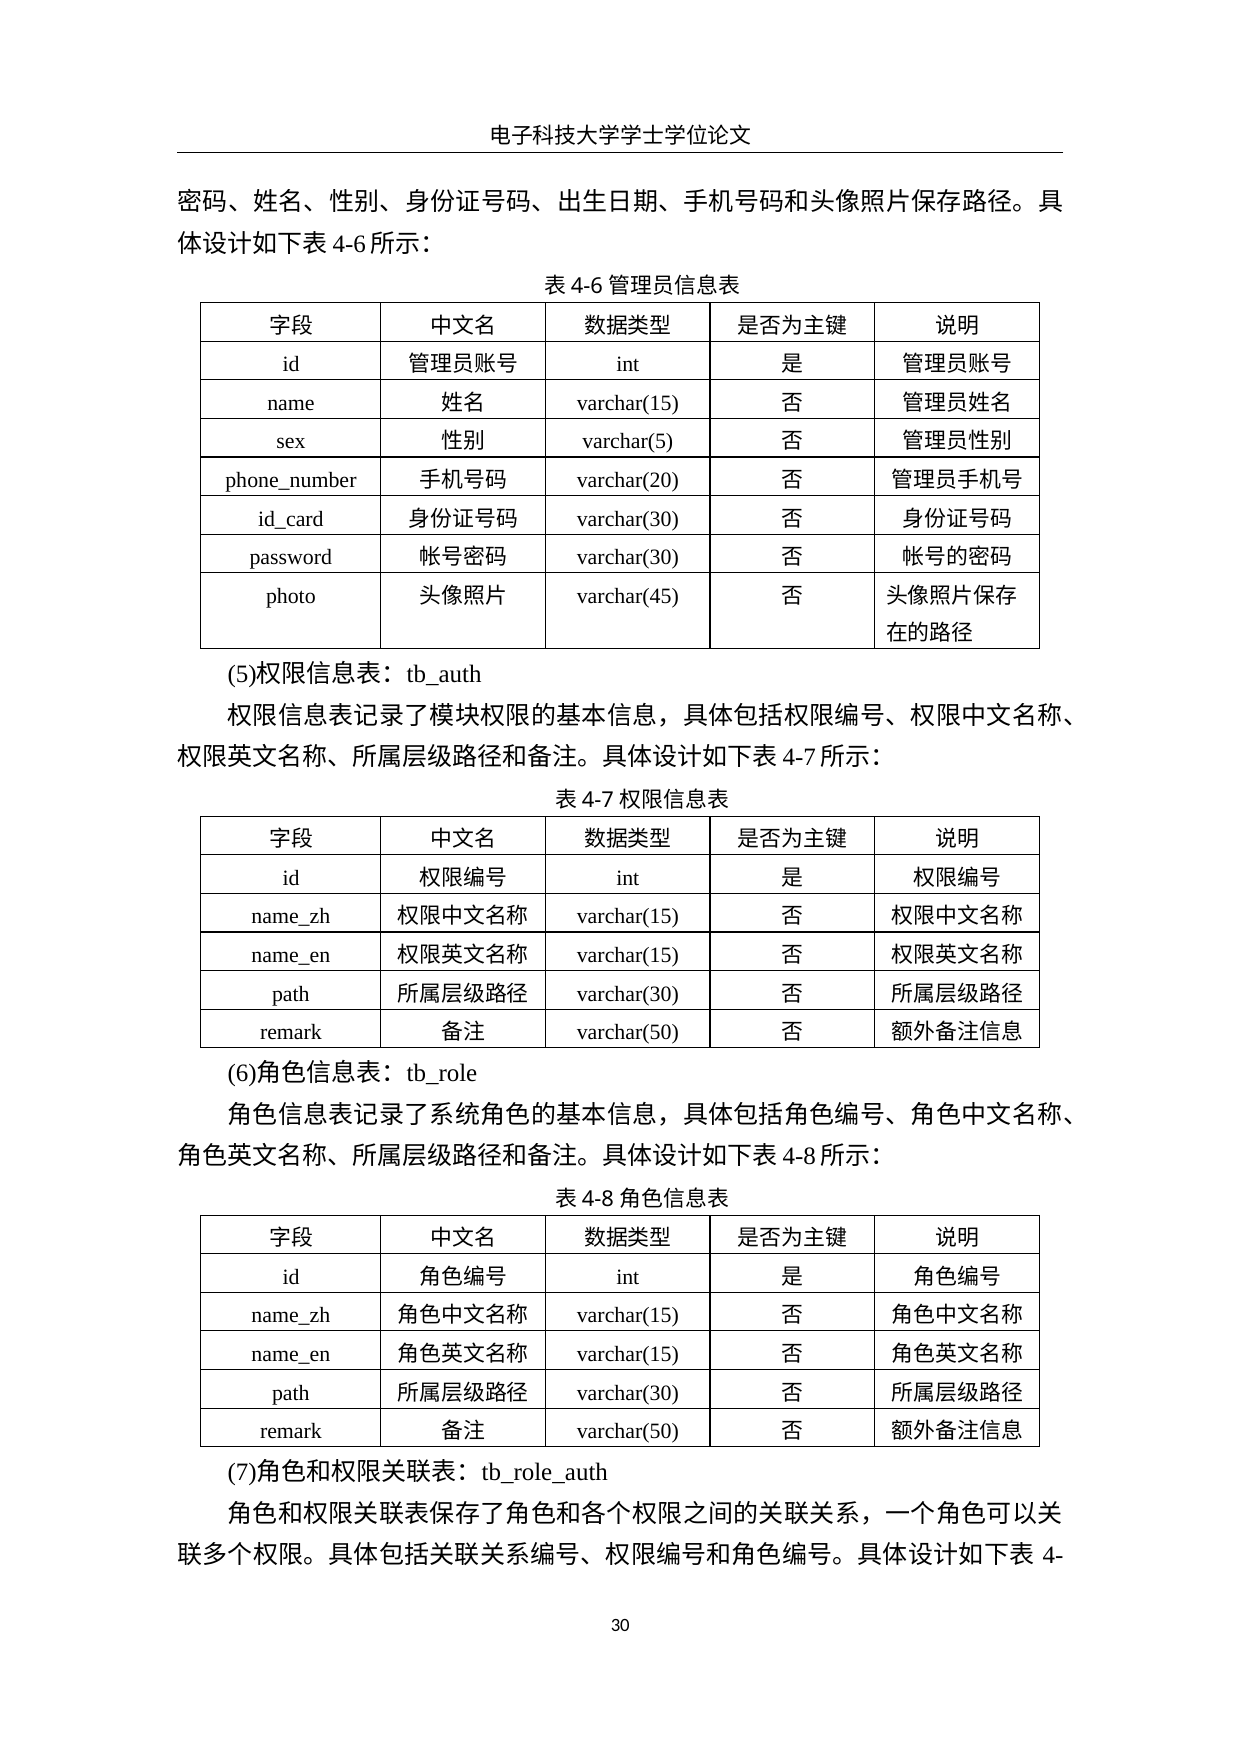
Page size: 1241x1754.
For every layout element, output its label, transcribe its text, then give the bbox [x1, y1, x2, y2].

table_cell varchar(15) [546, 894, 709, 931]
table_cell id_card [201, 496, 380, 533]
table_cell 额外备注信息 [875, 1409, 1039, 1446]
table_header 数据类型 [546, 303, 709, 341]
table_cell 所属层级路径 [381, 971, 545, 1008]
table_cell 权限英文名称 [875, 933, 1039, 970]
table_cell varchar(50) [546, 1409, 709, 1446]
table_cell 帐号密码 [381, 535, 545, 572]
table_cell path [201, 971, 380, 1008]
table_cell varchar(50) [546, 1010, 709, 1047]
table_cell varchar(30) [546, 971, 709, 1008]
table_cell phone_number [201, 458, 380, 495]
text (6)角色信息表：tb_role [177, 1048, 1063, 1090]
text 权限信息表记录了模块权限的基本信息，具体包括权限编号、权限中文名称、权限英文名称、所属层级路径和备注。具体设计如下表4-7所示： [177, 691, 1063, 774]
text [177, 177, 1063, 261]
table_cell 否 [711, 1331, 874, 1369]
table_cell 所属层级路径 [381, 1370, 545, 1407]
table_header 中文名 [381, 1216, 545, 1253]
table_cell varchar(5) [546, 419, 709, 456]
table_cell 角色编号 [381, 1254, 545, 1292]
table_header 说明 [875, 303, 1039, 341]
table_cell 否 [711, 380, 874, 418]
table_cell 角色英文名称 [381, 1331, 545, 1369]
table_cell 是 [711, 342, 874, 379]
table_header 是否为主键 [711, 817, 874, 854]
table_cell 所属层级路径 [875, 971, 1039, 1008]
table_cell 否 [711, 933, 874, 970]
table_cell 权限中文名称 [381, 894, 545, 931]
table_cell varchar(15) [546, 1331, 709, 1369]
text 表4-8 角色信息表 [177, 1173, 1063, 1215]
table_header 数据类型 [546, 1216, 709, 1253]
table_cell 权限编号 [875, 855, 1039, 893]
table_cell 否 [711, 458, 874, 495]
table_cell varchar(15) [546, 1293, 709, 1330]
table_cell 否 [711, 419, 874, 456]
table_cell 否 [711, 573, 874, 648]
table_cell name_en [201, 1331, 380, 1369]
table_cell varchar(20) [546, 458, 709, 495]
table_cell 否 [711, 496, 874, 533]
table_cell photo [201, 573, 380, 648]
text 表4-7 权限信息表 [177, 774, 1063, 816]
table_header 字段 [201, 303, 380, 341]
table_cell int [546, 855, 709, 893]
table_cell 否 [711, 1293, 874, 1330]
table_cell id [201, 855, 380, 893]
table_cell 角色中文名称 [381, 1293, 545, 1330]
table_header 字段 [201, 1216, 380, 1253]
text (5)权限信息表：tb_auth [177, 649, 1063, 691]
table_cell 否 [711, 1370, 874, 1407]
table_cell 额外备注信息 [875, 1010, 1039, 1047]
table_cell 权限编号 [381, 855, 545, 893]
table_cell id [201, 1254, 380, 1292]
table_cell name_zh [201, 1293, 380, 1330]
table_header 说明 [875, 817, 1039, 854]
table_cell password [201, 535, 380, 572]
table_cell 否 [711, 1409, 874, 1446]
table_cell 头像照片 [381, 573, 545, 648]
table_cell 权限英文名称 [381, 933, 545, 970]
table_cell 否 [711, 1010, 874, 1047]
table_cell 管理员性别 [875, 419, 1039, 456]
table_cell varchar(15) [546, 380, 709, 418]
table_cell sex [201, 419, 380, 456]
table_cell 所属层级路径 [875, 1370, 1039, 1407]
table_cell 否 [711, 535, 874, 572]
table_header 中文名 [381, 303, 545, 341]
table_cell 角色英文名称 [875, 1331, 1039, 1369]
table_cell varchar(30) [546, 535, 709, 572]
table_header 是否为主键 [711, 1216, 874, 1253]
text (7)角色和权限关联表：tb_role_auth [177, 1447, 1063, 1489]
table_cell 管理员手机号 [875, 458, 1039, 495]
table_cell varchar(45) [546, 573, 709, 648]
table_cell 手机号码 [381, 458, 545, 495]
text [177, 1489, 1063, 1572]
table_cell int [546, 342, 709, 379]
table_header 是否为主键 [711, 303, 874, 341]
table_cell varchar(30) [546, 496, 709, 533]
table_cell 管理员账号 [381, 342, 545, 379]
table_cell 性别 [381, 419, 545, 456]
table_cell varchar(15) [546, 933, 709, 970]
table_header 说明 [875, 1216, 1039, 1253]
table_cell 是 [711, 855, 874, 893]
table_cell remark [201, 1010, 380, 1047]
table_cell 否 [711, 894, 874, 931]
table_cell 管理员姓名 [875, 380, 1039, 418]
table_cell 管理员账号 [875, 342, 1039, 379]
table_cell 头像照片保存在的路径 [875, 573, 1039, 648]
table_cell 备注 [381, 1010, 545, 1047]
table_header 中文名 [381, 817, 545, 854]
table_cell int [546, 1254, 709, 1292]
table_cell 身份证号码 [875, 496, 1039, 533]
table_cell 权限中文名称 [875, 894, 1039, 931]
text 表4-6 管理员信息表 [177, 261, 1063, 302]
table_cell 身份证号码 [381, 496, 545, 533]
table_cell 角色编号 [875, 1254, 1039, 1292]
table_cell 否 [711, 971, 874, 1008]
text 角色信息表记录了系统角色的基本信息，具体包括角色编号、角色中文名称、角色英文名称、所属层级路径和备注。具体设计如下表4-8所示： [177, 1090, 1063, 1173]
table_cell name_en [201, 933, 380, 970]
table_cell 帐号的密码 [875, 535, 1039, 572]
table_cell varchar(30) [546, 1370, 709, 1407]
table_cell remark [201, 1409, 380, 1446]
table_cell 备注 [381, 1409, 545, 1446]
table_cell 是 [711, 1254, 874, 1292]
table_cell name_zh [201, 894, 380, 931]
table_cell name [201, 380, 380, 418]
table_header 字段 [201, 817, 380, 854]
table_cell id [201, 342, 380, 379]
table_header 数据类型 [546, 817, 709, 854]
table_cell path [201, 1370, 380, 1407]
table_cell 角色中文名称 [875, 1293, 1039, 1330]
table_cell 姓名 [381, 380, 545, 418]
